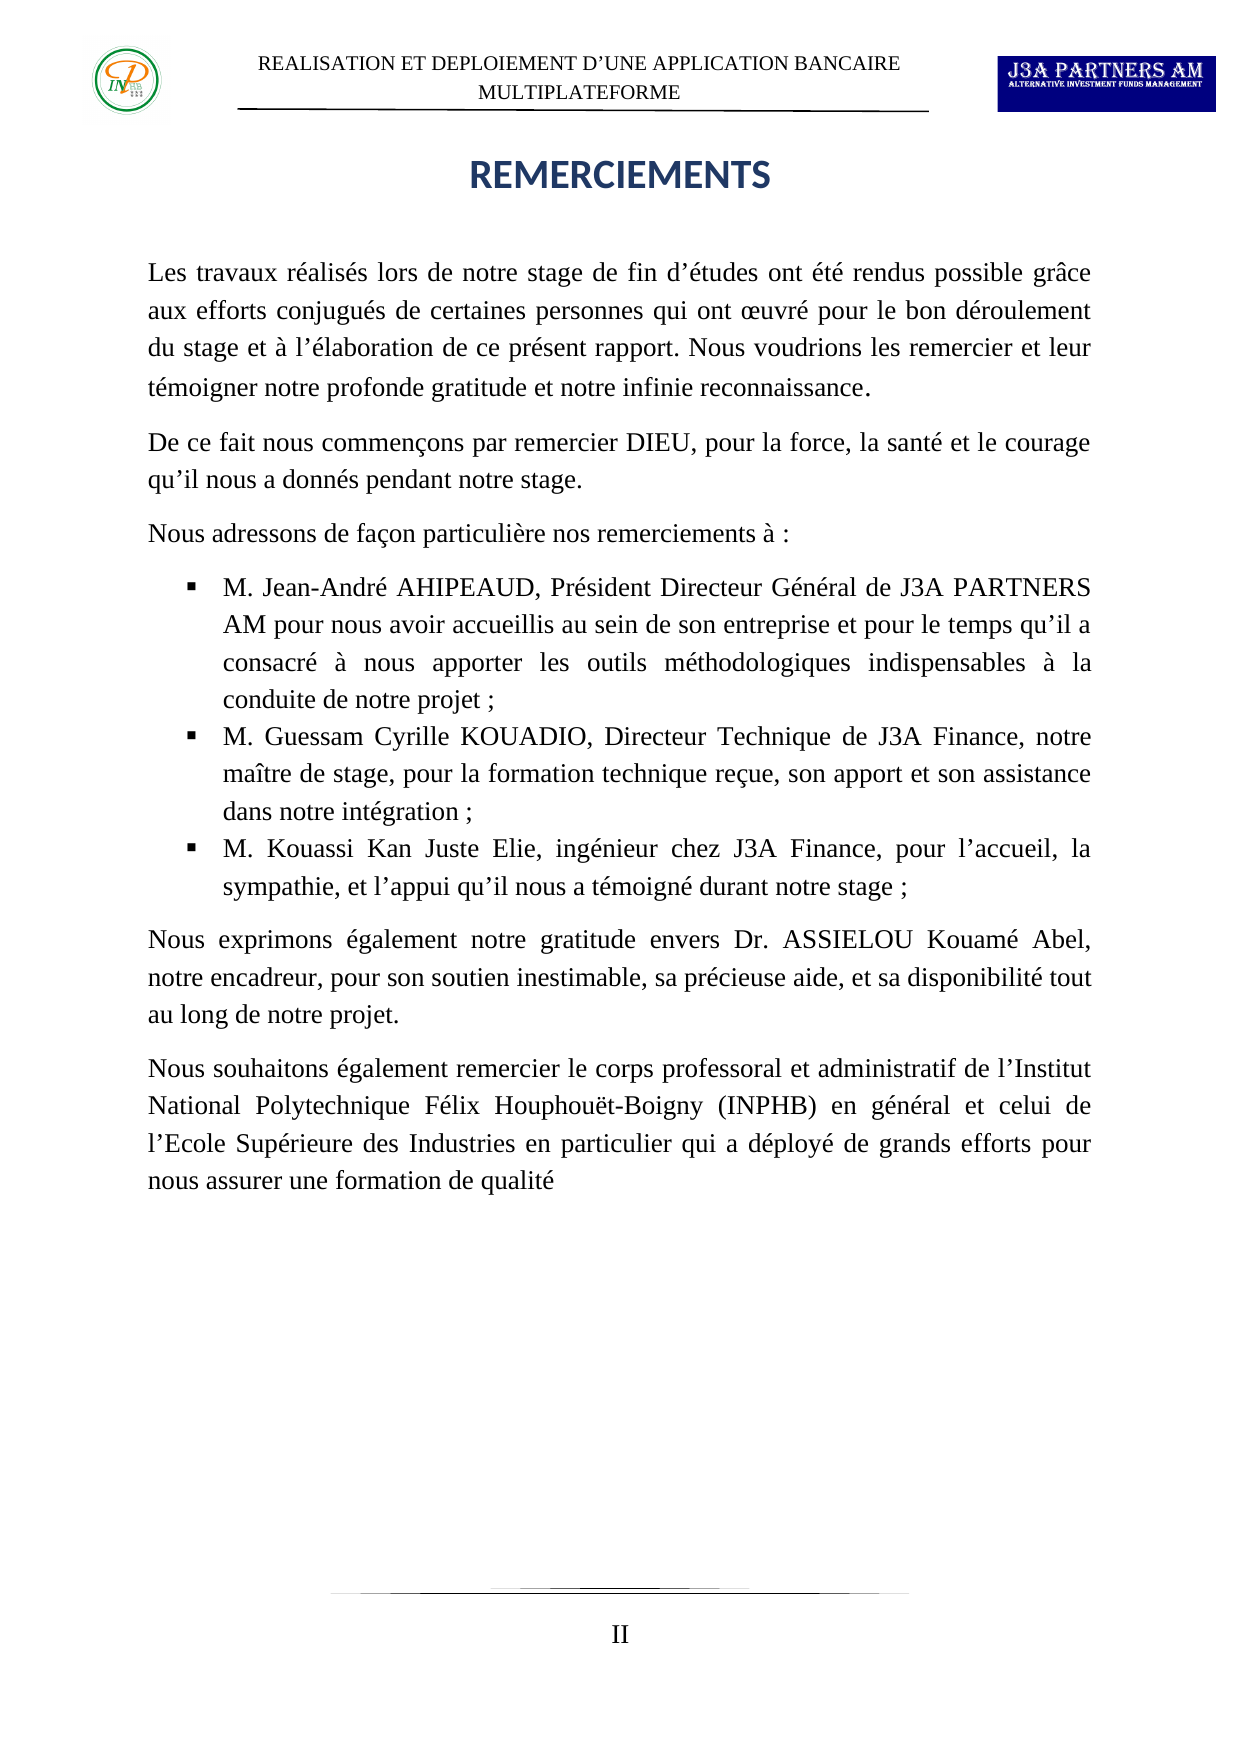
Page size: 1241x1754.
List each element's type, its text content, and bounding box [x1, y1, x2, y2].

text Nous souhaitons également remercier le corps professoral et administratif de l’Institut National Polytechnique Félix Houphouët-Boigny (INPHB) en général et celui de l’Ecole Supérieure des Industries en particulier qui a déployé de grands efforts pour nous assurer une formation de qualité [148, 1052, 1093, 1195]
list M. Guessam Cyrille KOUADIO, Directeur Technique de J3A Finance, notre maître de stage, pour la formation technique reçue, son apport et son assistance dans notre intégration ; [185, 720, 1093, 826]
text De ce fait nous commençons par remercier DIEU, pour la force, la santé et le courage qu’il nous a donnés pendant notre stage. [148, 426, 1093, 494]
subtitle REMERCIEMENTS [148, 148, 1093, 198]
text Les travaux réalisés lors de notre stage de fin d’études ont été rendus possible grâce aux efforts conjugués de certaines personnes qui ont œuvré pour le bon déroulement du stage et à l’élaboration de ce présent rapport. Nous voudrions les remercier et leur témoigner notre profonde gratitude et notre infinie reconnaissance. [148, 256, 1093, 402]
list M. Jean-André AHIPEAUD, Président Directeur Général de J3A PARTNERS AM pour nous avoir accueillis au sein de son entreprise et pour le temps qu’il a consacré à nous apporter les outils méthodologiques indispensables à la conduite de notre projet ; [185, 571, 1093, 714]
text Nous exprimons également notre gratitude envers Dr. ASSIELOU Kouamé Abel, notre encadreur, pour son soutien inestimable, sa précieuse aide, et sa disponibilité tout au long de notre projet. [148, 923, 1093, 1029]
picture [81, 35, 172, 125]
list M. Kouassi Kan Juste Elie, ingénieur chez J3A Finance, pour l’accueil, la sympathie, et l’appui qu’il nous a témoigné durant notre stage ; [185, 832, 1093, 901]
picture [997, 56, 1216, 112]
text Nous adressons de façon particulière nos remerciements à : [148, 517, 1093, 548]
